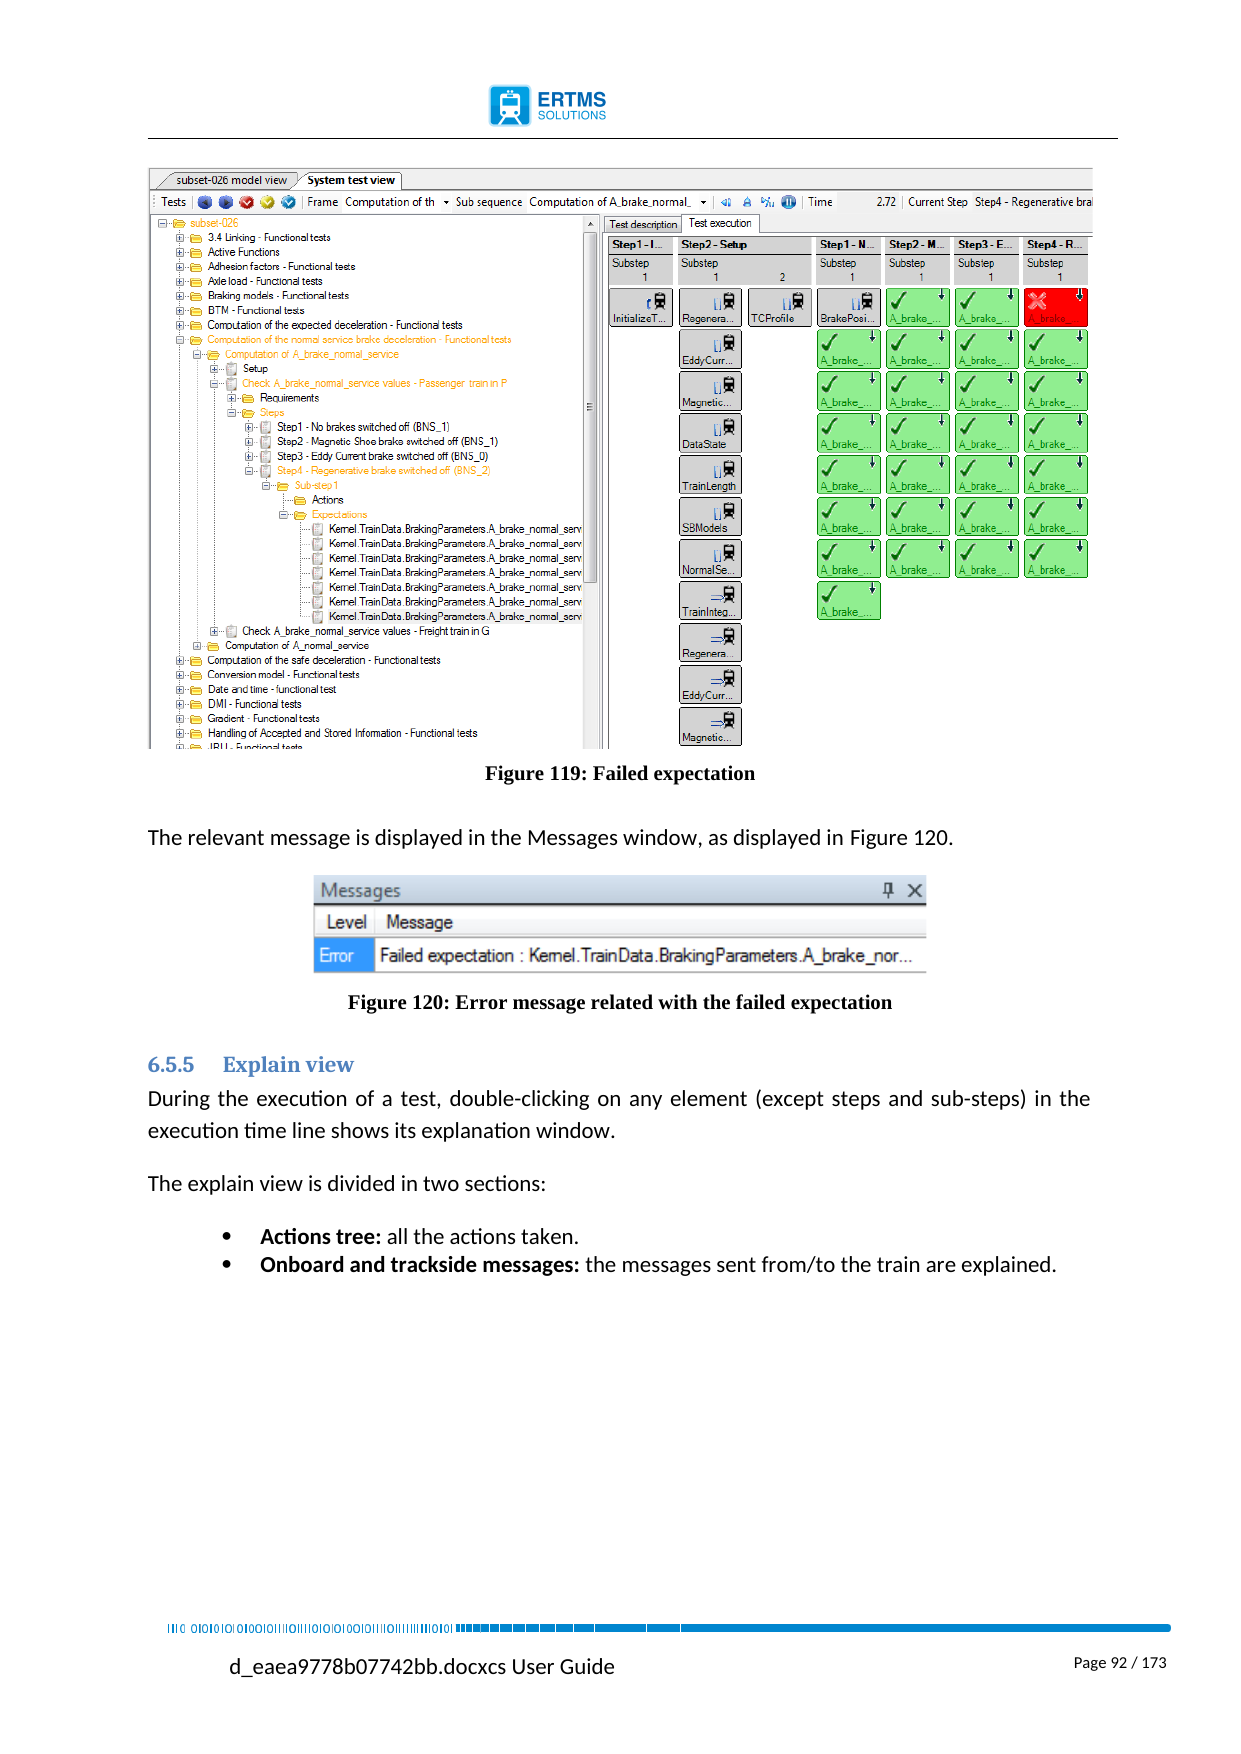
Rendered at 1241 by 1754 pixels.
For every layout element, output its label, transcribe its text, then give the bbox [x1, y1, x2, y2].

text Figure 119: Failed expectation [148, 761, 1093, 785]
picture [167, 1624, 1171, 1633]
picture [477, 73, 617, 138]
list Actions tree: all the actions taken. [223, 1222, 1093, 1251]
subtitle Explain view [148, 1052, 1093, 1078]
picture [147, 167, 1093, 749]
text The explain view is divided in two sections: [148, 1169, 1093, 1197]
picture [313, 875, 927, 978]
list Onboard and trackside messages: the messages sent from/to the train are explained. [223, 1251, 1093, 1278]
text During the execution of a test, double-clicking on any element (except steps and sub-steps) in the execution time line shows its explanation window. [148, 1084, 1093, 1144]
text Figure 120: Error message related with the failed expectation [148, 990, 1093, 1014]
text The relevant message is displayed in the Messages window, as displayed in Figure 120. [148, 823, 1093, 851]
